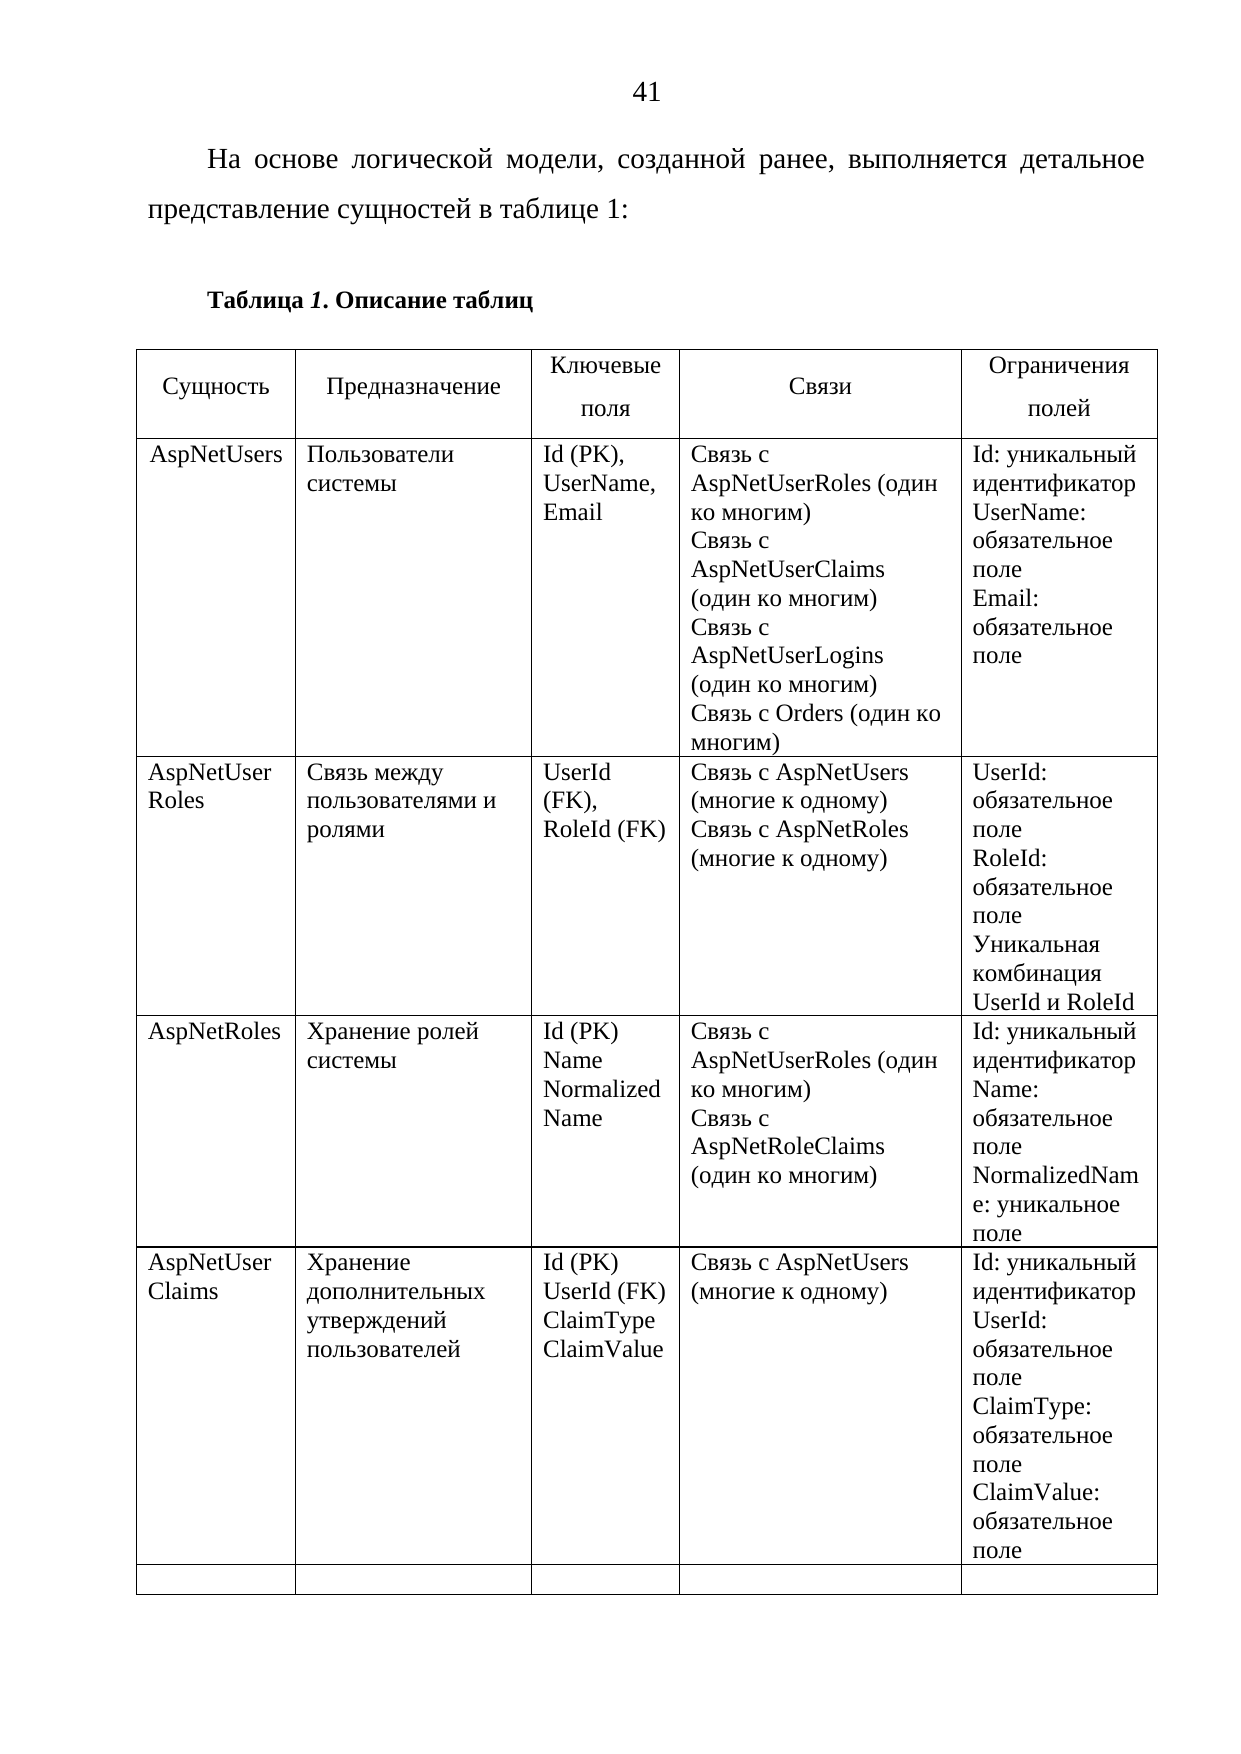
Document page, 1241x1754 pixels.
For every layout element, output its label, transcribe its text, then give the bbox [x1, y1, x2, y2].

table_cell Связь с AspNetUsers (многие к одному) Связь с AspNetRoles (многие к одному) [680, 757, 961, 1015]
table_header Сущность [137, 350, 295, 438]
table_cell Id (PK) Name NormalizedName [532, 1016, 679, 1246]
table_cell Связь с AspNetUserRoles (один ко многим) Связь с AspNetUserClaims (один ко многим) Связь с AspNetUserLogins (один ко многим) Связь с Orders (один ко многим) [680, 439, 961, 756]
table_cell AspNetUsers [137, 439, 295, 756]
table_cell Хранение дополнительных утверждений пользователей [296, 1248, 531, 1564]
table_cell Id (PK), UserName, Email [532, 439, 679, 756]
table_cell Id (PK) UserId (FK) ClaimType ClaimValue [532, 1248, 679, 1564]
table_cell AspNetUserRoles [137, 757, 295, 1015]
table_cell Связь между пользователями и ролями [296, 757, 531, 1015]
table_cell Id: уникальный идентификатор Name: обязательное поле NormalizedName: уникальное поле [962, 1016, 1157, 1246]
table_cell Id: уникальный идентификатор UserName: обязательное поле Email: обязательное поле [962, 439, 1157, 756]
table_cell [680, 1248, 961, 1564]
table_cell Связь с AspNetUserRoles (один ко многим) Связь с AspNetRoleClaims (один ко многим) [680, 1016, 961, 1246]
table_cell [962, 1565, 1157, 1593]
table_header Предназначение [296, 350, 531, 438]
table_cell [532, 1565, 679, 1593]
table_cell [296, 1565, 531, 1593]
text Таблица 1. Описание таблиц [148, 285, 1146, 313]
table_header Связи [680, 350, 961, 438]
table_cell Id: уникальный идентификаторUserId: обязательное поле ClaimType: обязательное поле ClaimValue: обязательное поле [962, 1248, 1157, 1564]
table_cell UserId: обязательное поле RoleId: обязательное поле Уникальная комбинация UserId и RoleId [962, 757, 1157, 1015]
table_cell AspNetUserClaims [137, 1248, 295, 1564]
table_header Ключевые поля [532, 350, 679, 438]
table_cell AspNetRoles [137, 1016, 295, 1246]
text На основе логической модели, созданной ранее, выполняется детальное представление сущностей в таблице 1: [148, 141, 1146, 225]
table_header Ограничения полей [962, 350, 1157, 438]
table_cell UserId (FK), RoleId (FK) [532, 757, 679, 1015]
table_cell Хранение ролей системы [296, 1016, 531, 1246]
table_cell [680, 1565, 961, 1593]
table_cell Пользователи системы [296, 439, 531, 756]
table_cell [137, 1565, 295, 1593]
